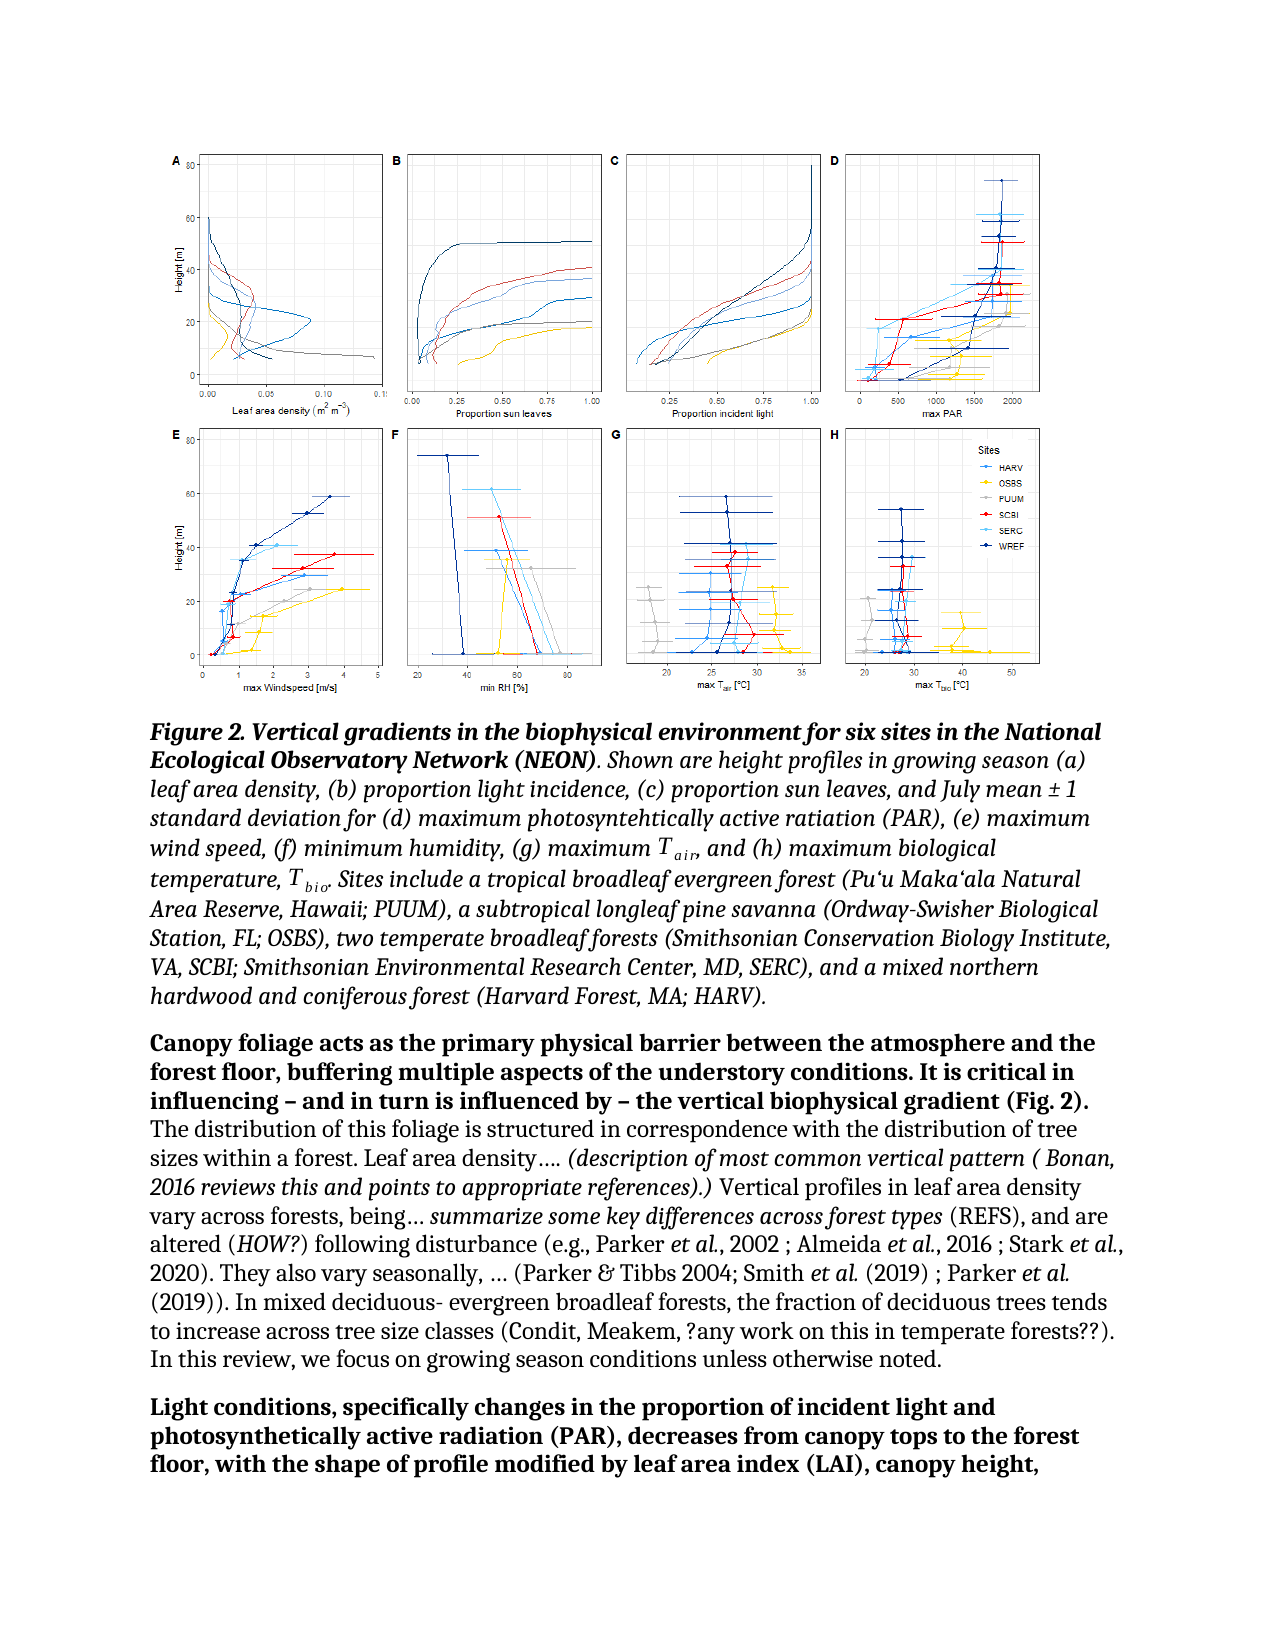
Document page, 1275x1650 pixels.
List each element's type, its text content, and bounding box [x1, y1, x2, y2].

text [150, 1393, 1125, 1479]
text Figure 2. Vertical gradients in the biophysical environment for six sites in the National Ecological Observatory Network (NEON). Shown are height profiles in growing season (a) leaf area density, (b) proportion light incidence, (c) proportion sun leaves, and July mean ± 1 standard deviation for (d) maximum photosyntehtically active ratiation (PAR), (e) maximum wind speed, (f) minimum humidity, (g) maximum , and (h) maximum biological temperature, . Sites include a tropical broadleaf evergreen forest (Pu‘u Maka‘ala Natural Area Reserve, Hawaii; PUUM), a subtropical longleaf pine savanna (Ordway-Swisher Biological Station, FL; OSBS), two temperate broadleaf forests (Smithsonian Conservation Biology Institute, VA, SCBI; Smithsonian Environmental Research Center, MD, SERC), and a mixed northern hardwood and coniferous forest (Harvard Forest, MA; HARV). [150, 718, 1125, 1010]
text Canopy foliage acts as the primary physical barrier between the atmosphere and the forest floor, buffering multiple aspects of the understory conditions. It is critical in influencing – and in turn is influenced by – the vertical biophysical gradient (Fig. 2). The distribution of this foliage is structured in correspondence with the distribution of tree sizes within a forest. Leaf area density…. (description of most common vertical pattern ( Bonan, 2016 reviews this and points to appropriate references).) Vertical profiles in leaf area density vary across forests, being… summarize some key differences across forest types (REFS), and are altered (HOW?) following disturbance (e.g., Parker et al., 2002 ; Almeida et al., 2016 ; Stark et al., 2020). They also vary seasonally, … (Parker & Tibbs 2004; Smith et al. (2019) ; Parker et al. (2019)). In mixed deciduous- evergreen broadleaf forests, the fraction of deciduous trees tends to increase across tree size classes (Condit, Meakem, ?any work on this in temperate forests??). In this review, we focus on growing season conditions unless otherwise noted. [150, 1029, 1125, 1374]
picture [168, 150, 1044, 697]
